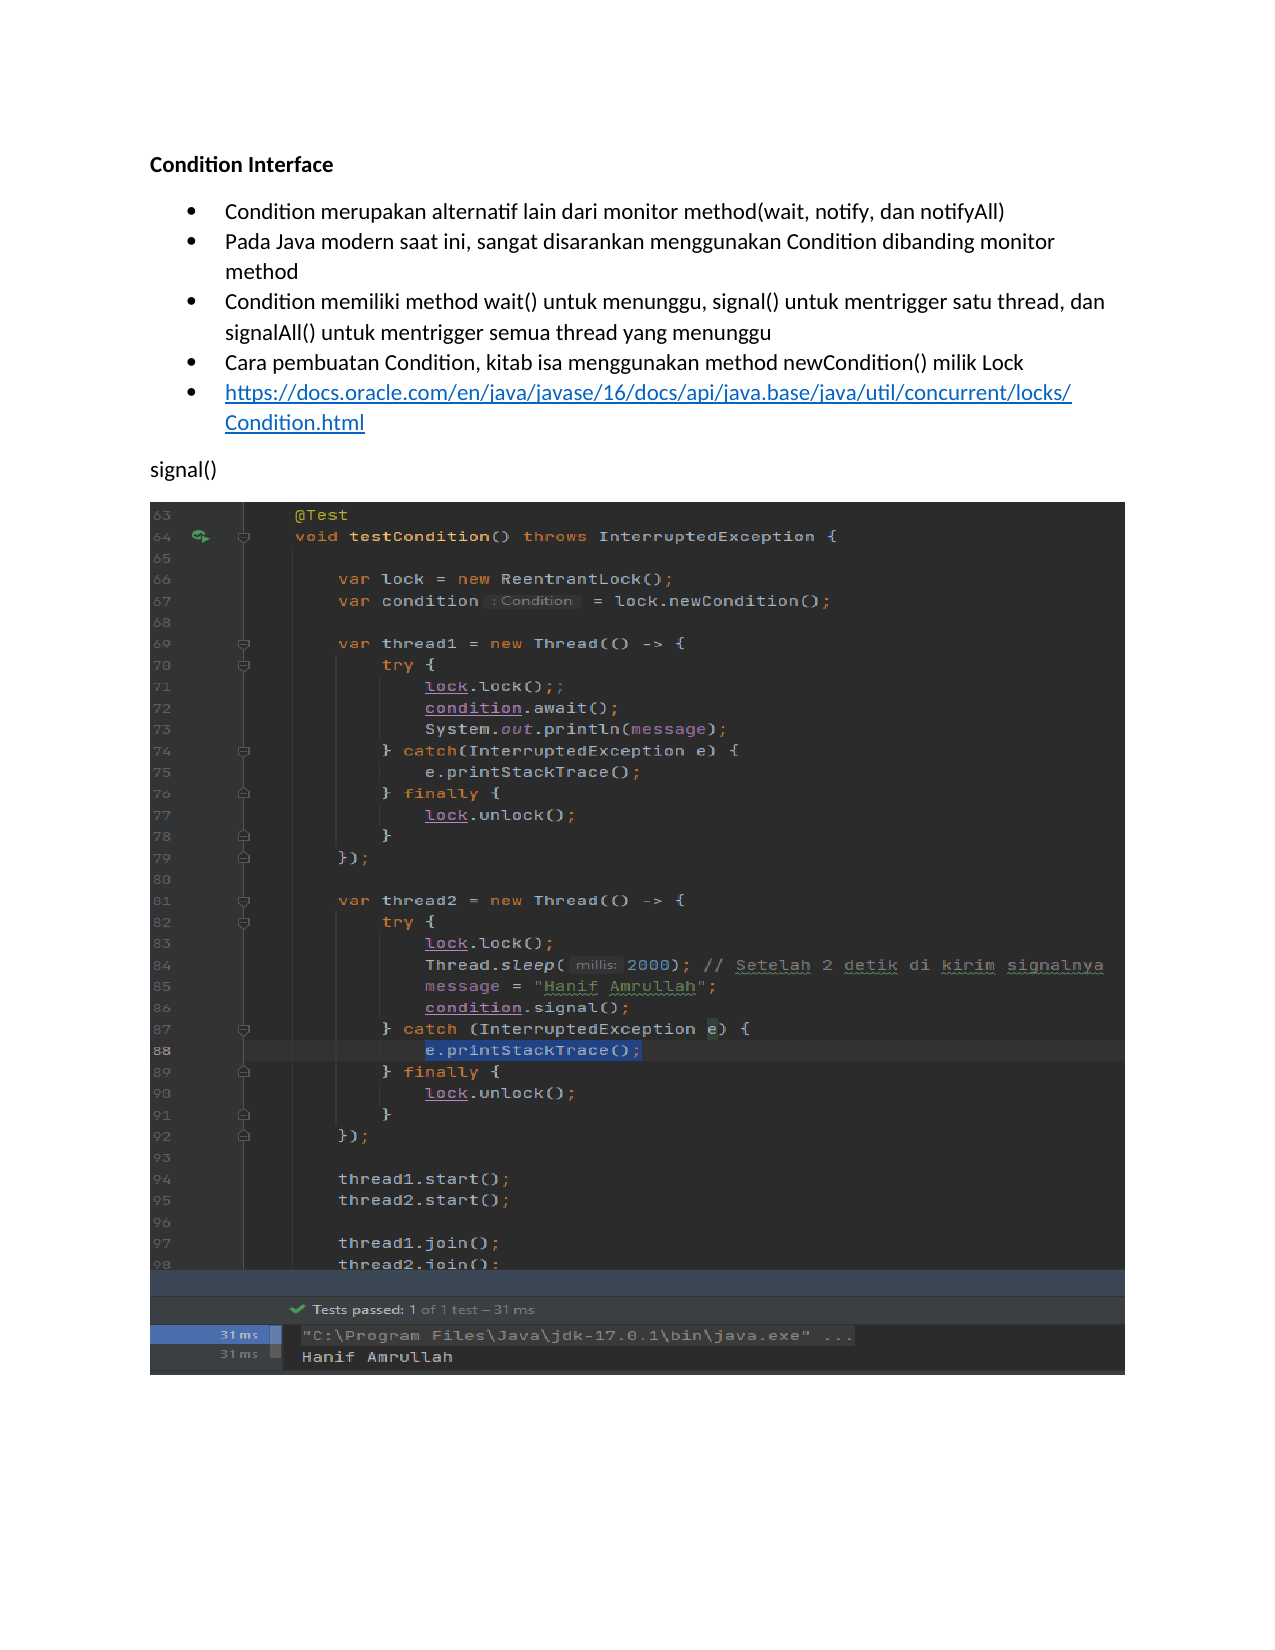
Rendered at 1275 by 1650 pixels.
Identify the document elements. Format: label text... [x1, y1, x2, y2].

picture [150, 502, 1125, 1375]
text Condition Interface [150, 150, 1125, 178]
list Condition merupakan alternatif lain dari monitor method(wait, notify, dan notifyAll) [187, 197, 1125, 225]
list https://docs.oracle.com/en/java/javase/16/docs/api/java.base/java/util/concurrent/locks/Condition.html [187, 378, 1125, 436]
list Pada Java modern saat ini, sangat disarankan menggunakan Condition dibanding monitor method [187, 227, 1125, 285]
list Condition memiliki method wait() untuk menunggu, signal() untuk mentrigger satu thread, dan signalAll() untuk mentrigger semua thread yang menunggu [187, 287, 1125, 346]
list Cara pembuatan Condition, kitab isa menggunakan method newCondition() milik Lock [187, 348, 1125, 376]
text signal() [150, 455, 1125, 483]
